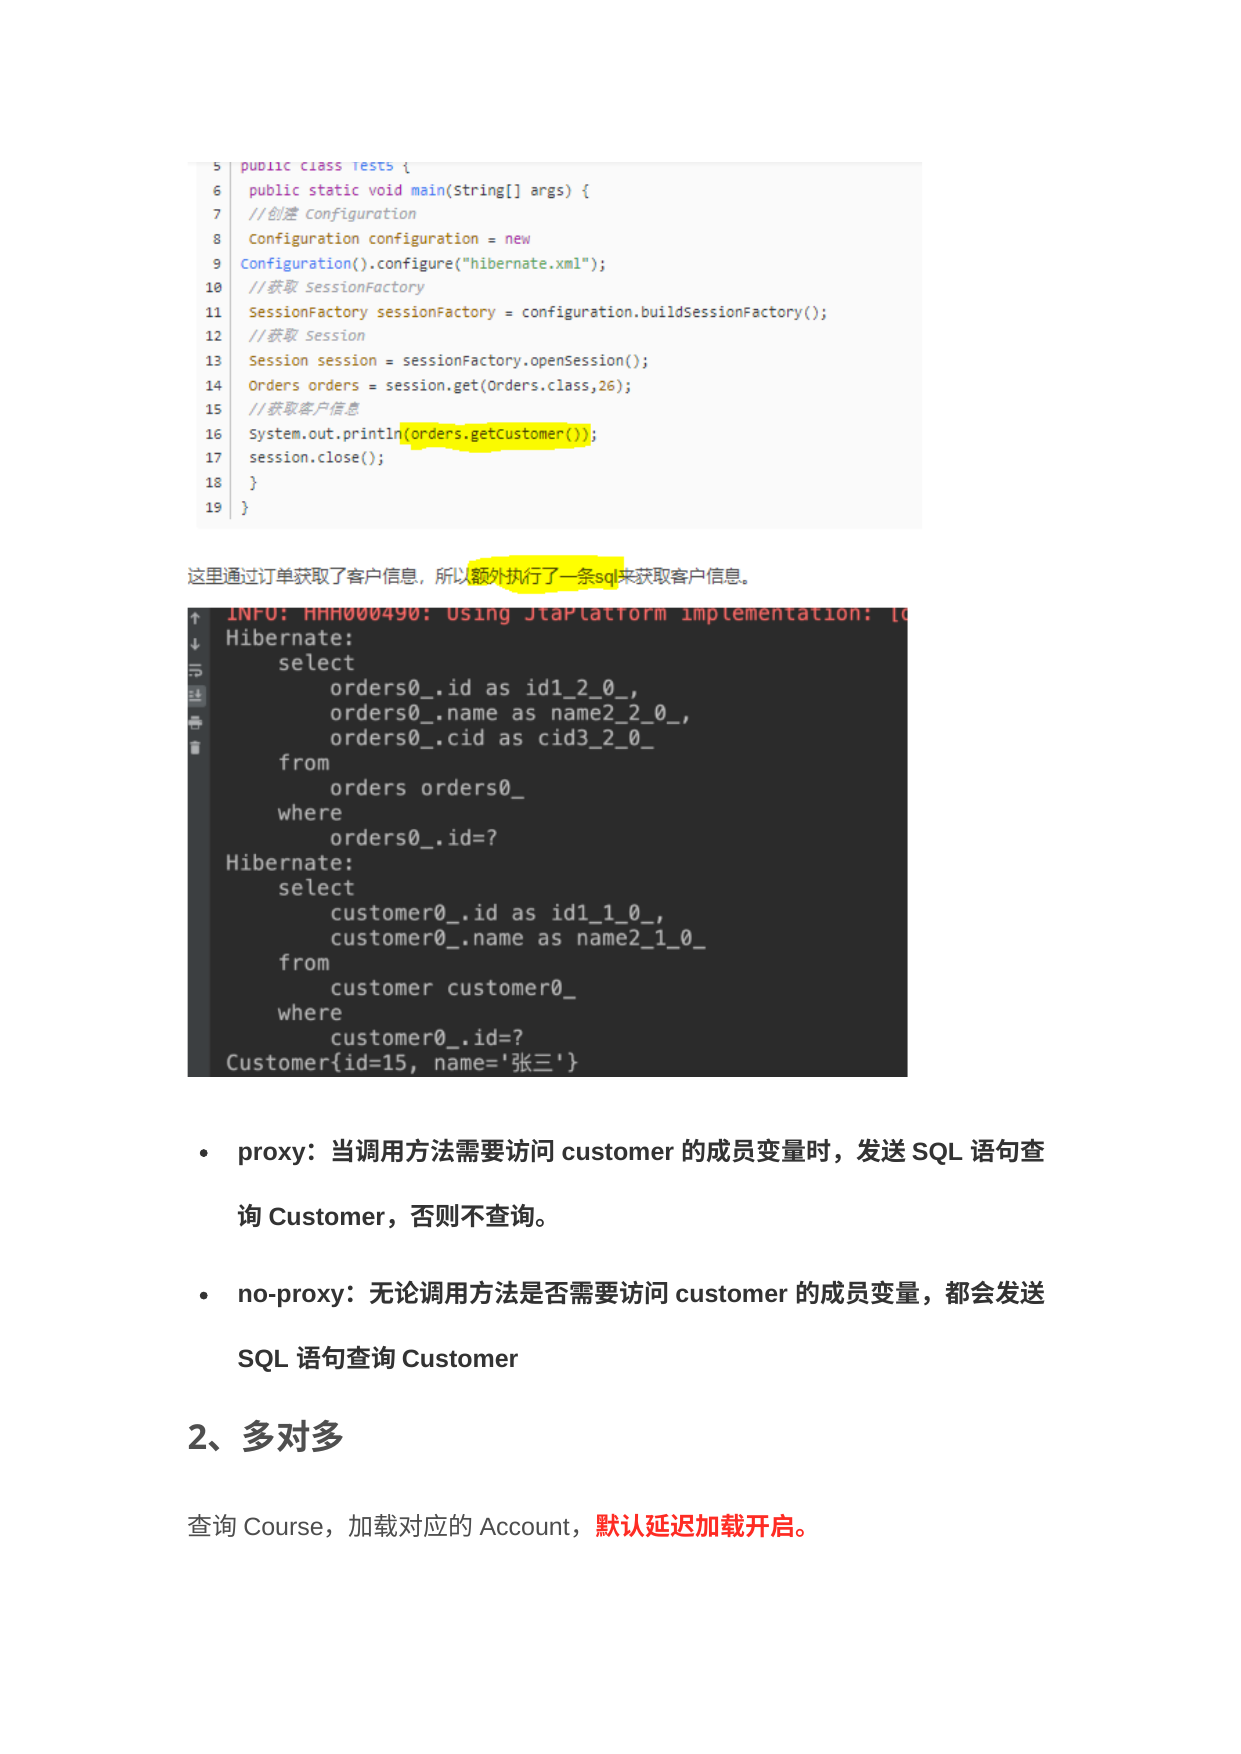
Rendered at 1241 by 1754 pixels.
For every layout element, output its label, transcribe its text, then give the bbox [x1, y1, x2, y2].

text 查询 Course，加载对应的 Account，默认延迟加载开启。 [187, 1492, 1053, 1557]
list proxy：当调⽤⽅法需要访问 customer 的成员变量时，发送 SQL 语句查询 Customer，否则不查询。 [200, 1117, 1053, 1247]
subtitle 2、多对多 [187, 1402, 1053, 1467]
list no-proxy：⽆论调⽤⽅法是否需要访问 customer 的成员变量，都会发送 SQL 语句查询 Customer [200, 1259, 1053, 1389]
picture [187, 162, 923, 1077]
